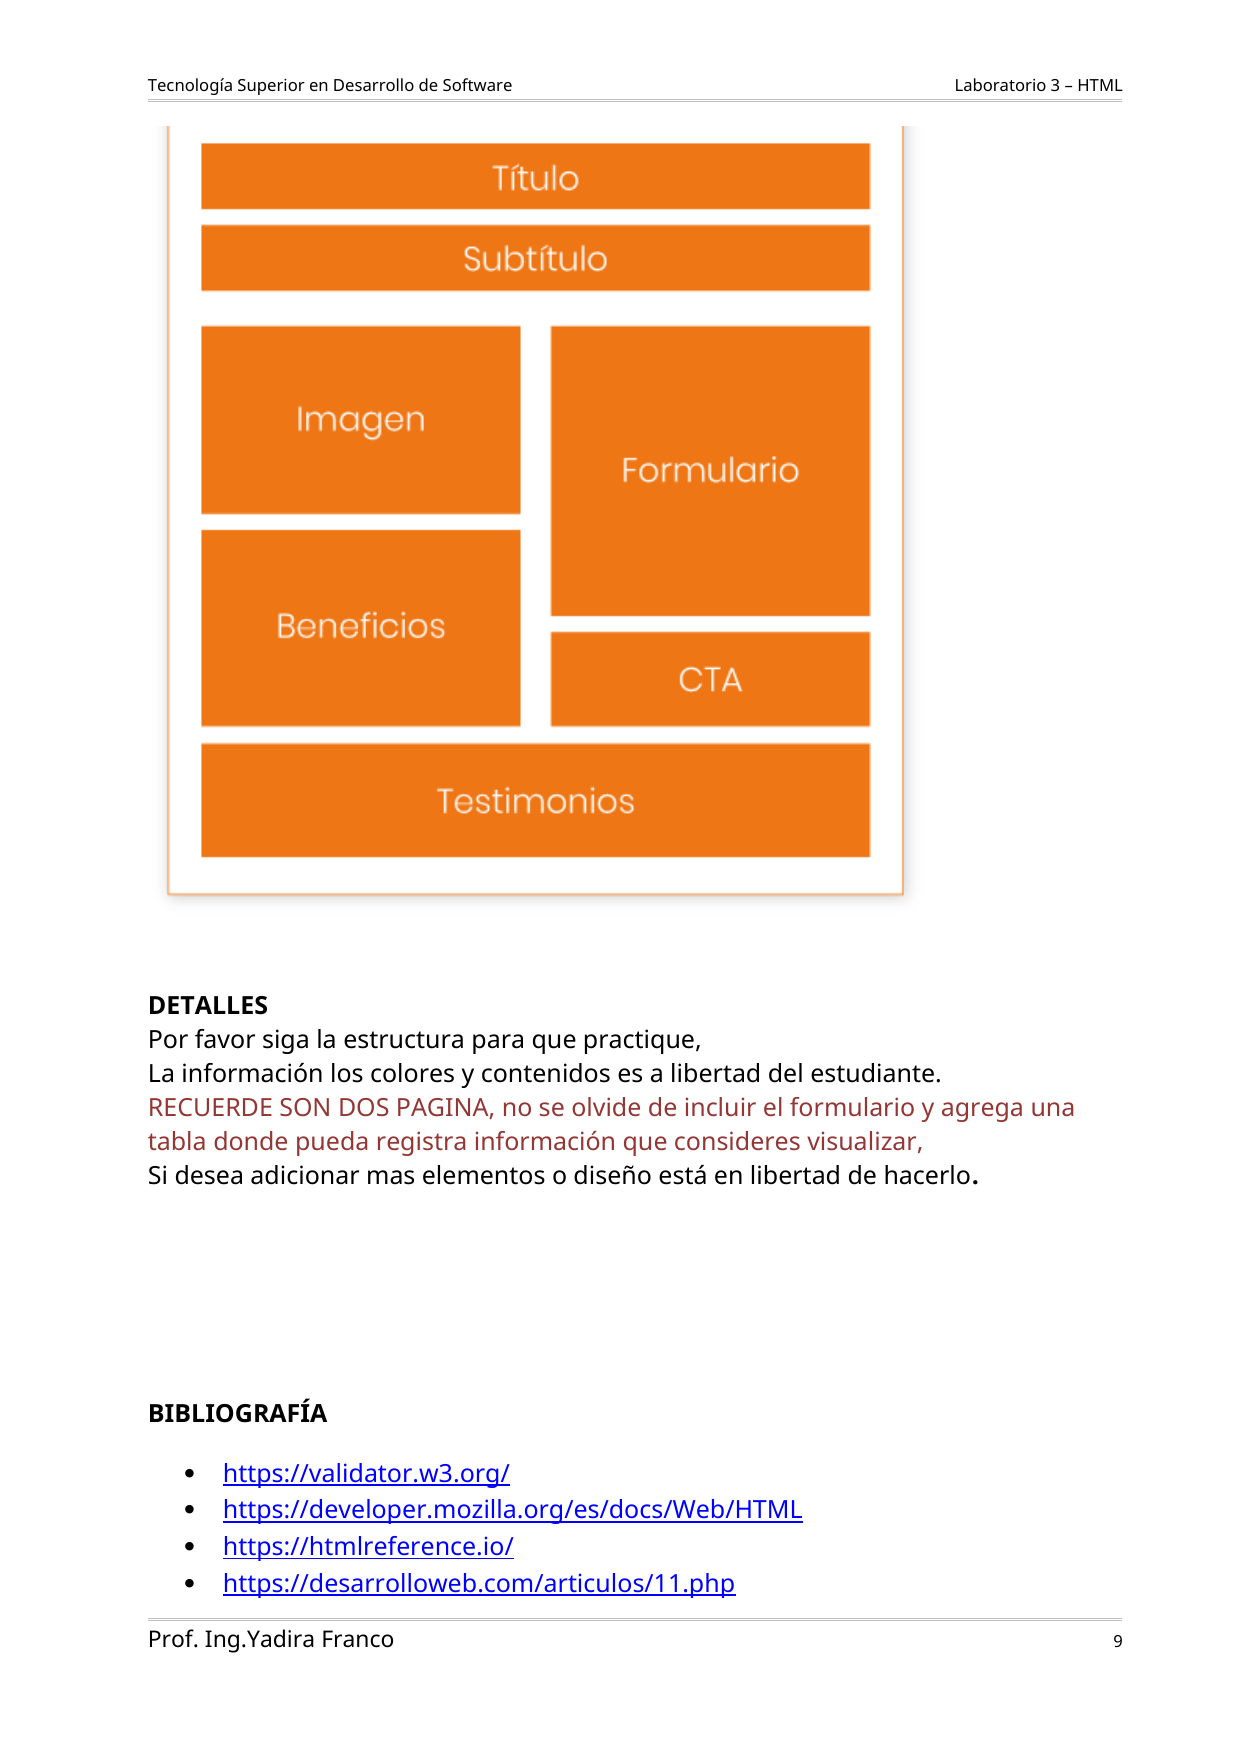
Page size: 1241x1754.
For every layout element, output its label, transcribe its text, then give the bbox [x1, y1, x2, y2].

list https://validator.w3.org/ [185, 1455, 1122, 1489]
list https://developer.mozilla.org/es/docs/Web/HTML [185, 1492, 1122, 1526]
text Por favor siga la estructura para que practique, [148, 1021, 1122, 1056]
list https://htmlreference.io/ [185, 1529, 1122, 1563]
picture [147, 126, 929, 920]
text BIBLIOGRAFÍA [148, 1396, 1122, 1430]
list https://desarrolloweb.com/articulos/11.php [185, 1566, 1122, 1599]
text La información los colores y contenidos es a libertad del estudiante. [148, 1056, 1122, 1089]
text DETALLES [148, 953, 1122, 1021]
text Si desea adicionar mas elementos o diseño está en libertad de hacerlo. [148, 1158, 1122, 1192]
text RECUERDE SON DOS PAGINA, no se olvide de incluir el formulario y agrega una tabla donde pueda registra información que consideres visualizar, [148, 1089, 1122, 1158]
